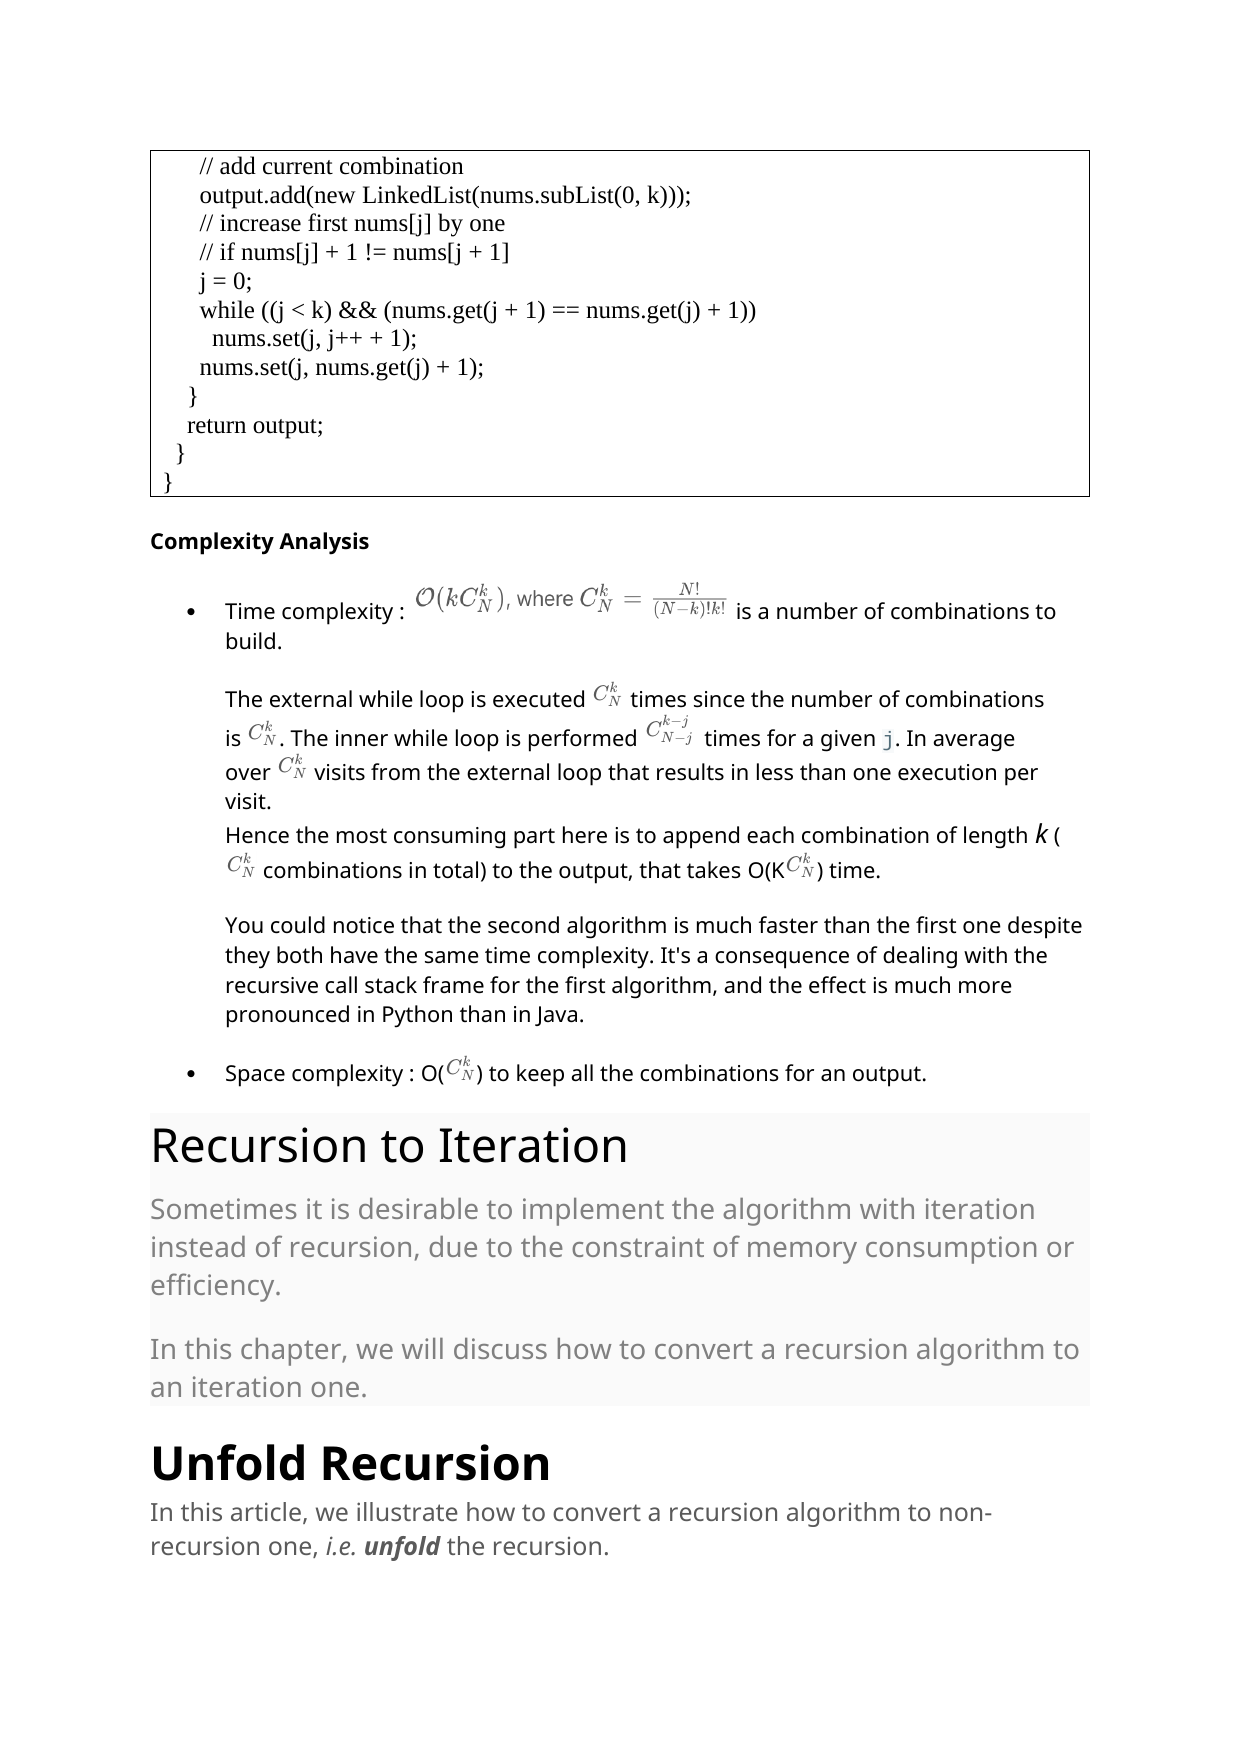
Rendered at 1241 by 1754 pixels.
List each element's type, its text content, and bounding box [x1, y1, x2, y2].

picture [444, 1054, 477, 1082]
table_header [151, 151, 1089, 496]
picture [784, 851, 817, 879]
picture [591, 680, 624, 708]
text You could notice that the second algorithm is much faster than the first one despite they both have the same time complexity. It's a consequence of dealing with the recursive call stack frame for the first algorithm, and the effect is much more pronounced in Python than in Java. [225, 910, 1090, 1029]
text Unfold Recursion [150, 1431, 1090, 1494]
text In this chapter, we will discuss how to convert a recursion algorithm to an iteration one. [150, 1329, 1090, 1406]
picture [225, 851, 257, 879]
picture [410, 580, 730, 620]
picture [643, 714, 694, 747]
picture [276, 752, 309, 780]
text The external while loop is executed ​ times since the number of combinations is . The inner while loop is performed ​ times for a given j. In average over visits from the external loop that results in less than one execution per visit. Hence the most consuming part here is to append each combination of length k ( combinations in total) to the output, that takes O(K) time. [225, 681, 1090, 885]
list Space complexity : O() to keep all the combinations for an output. [187, 1054, 1090, 1088]
text Sometimes it is desirable to implement the algorithm with iteration instead of recursion, due to the constraint of memory consumption or efficiency. [150, 1189, 1090, 1304]
list Time complexity : is a number of combinations to build. [187, 581, 1090, 656]
subtitle Recursion to Iteration [150, 1113, 1090, 1177]
picture [246, 719, 279, 747]
text Complexity Analysis [150, 526, 1090, 556]
text In this article, we illustrate how to convert a recursion algorithm to non-recursion one, i.e. unfold the recursion. [150, 1494, 1090, 1563]
